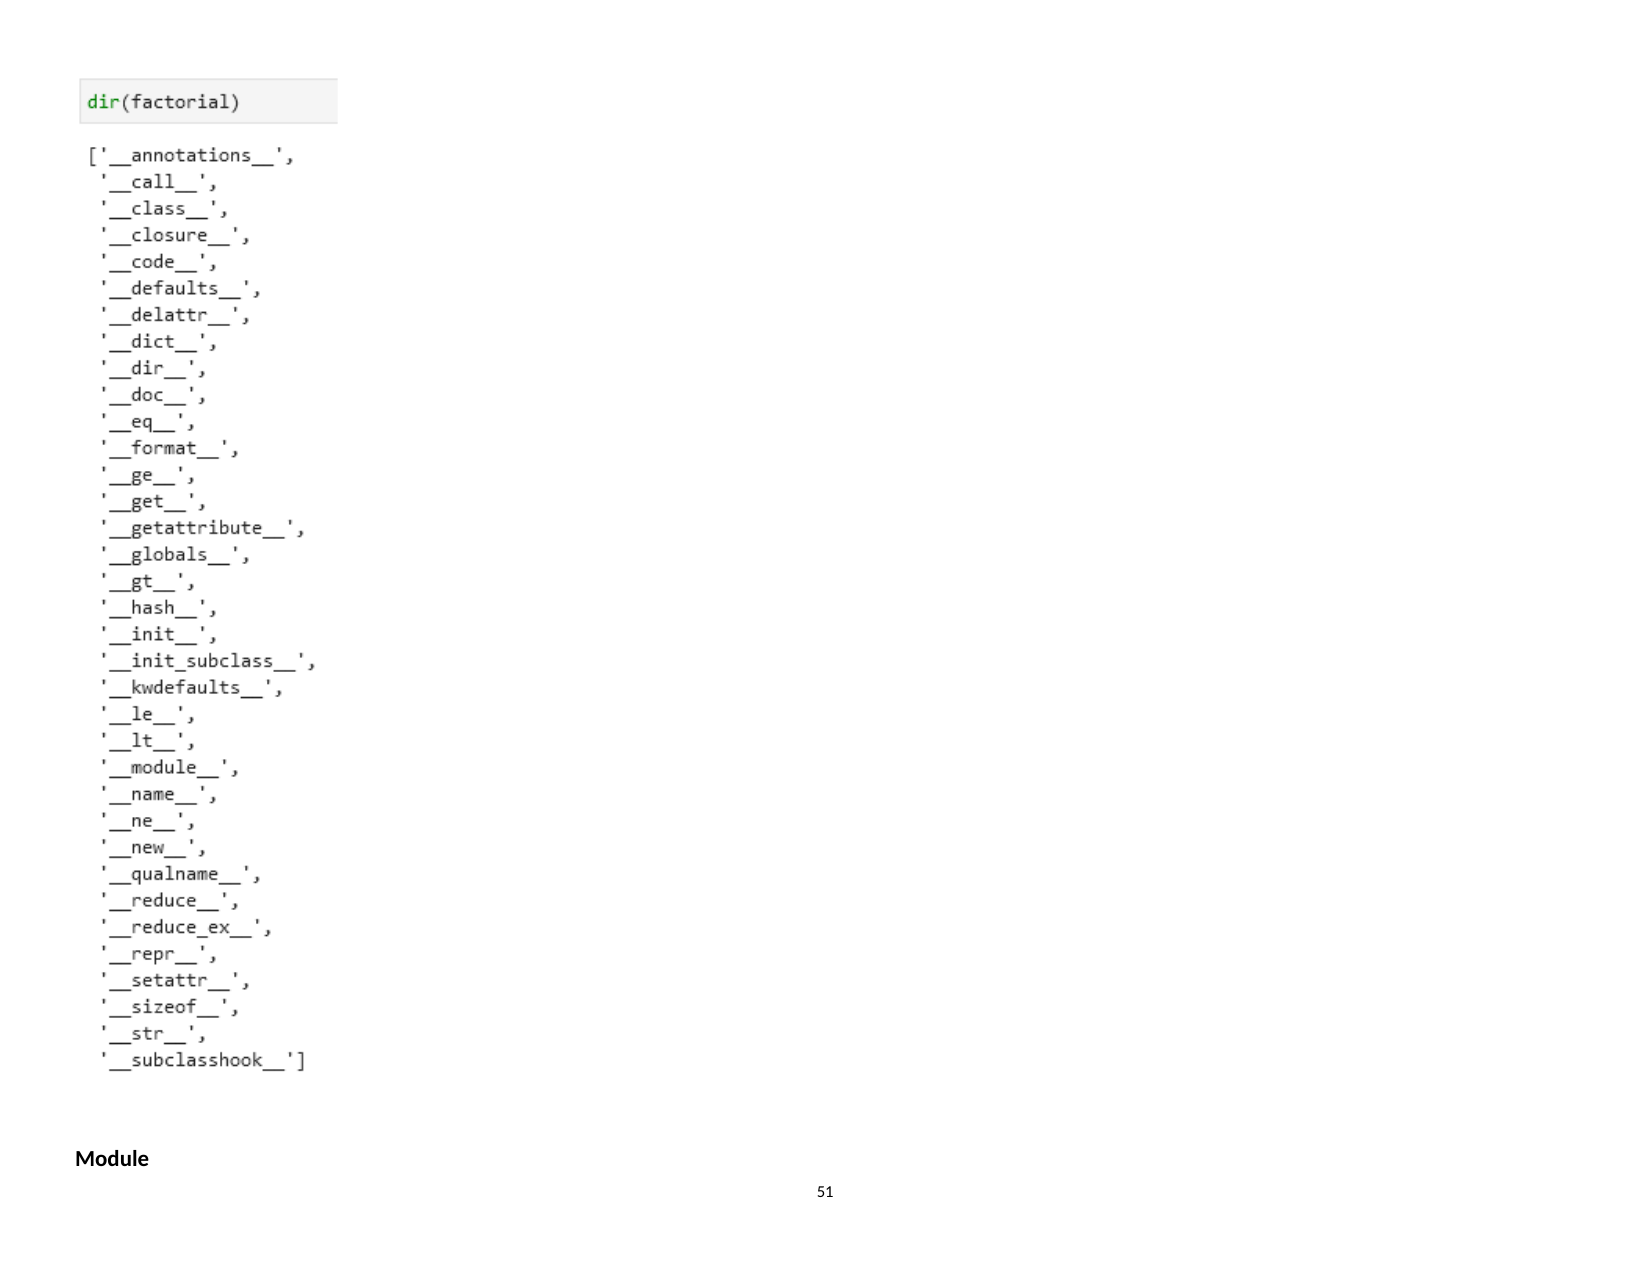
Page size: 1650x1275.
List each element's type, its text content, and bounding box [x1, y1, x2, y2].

picture [75, 75, 338, 1079]
text Module [75, 1144, 1575, 1172]
